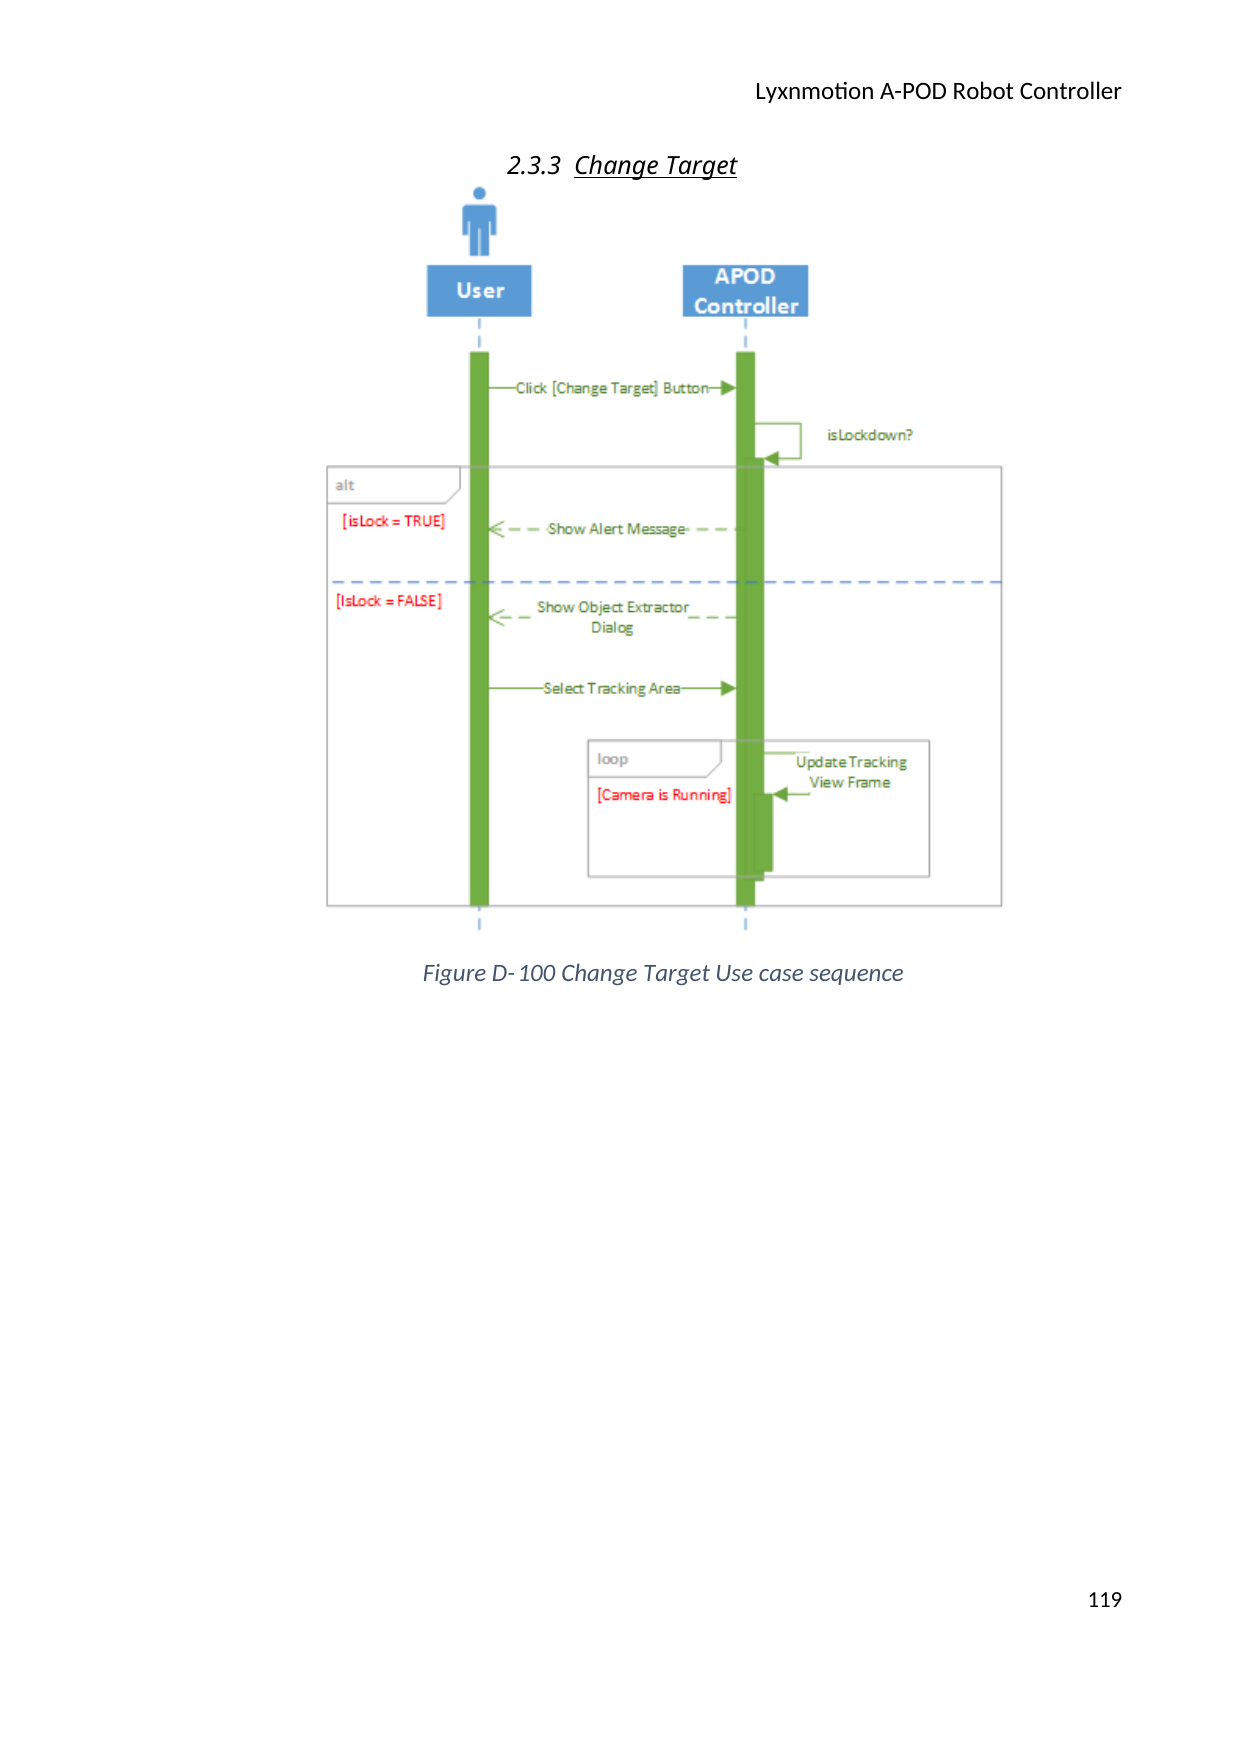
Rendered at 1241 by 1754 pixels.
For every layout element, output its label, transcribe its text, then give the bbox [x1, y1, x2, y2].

picture [325, 184, 1004, 938]
subtitle Change Target [507, 148, 1122, 182]
